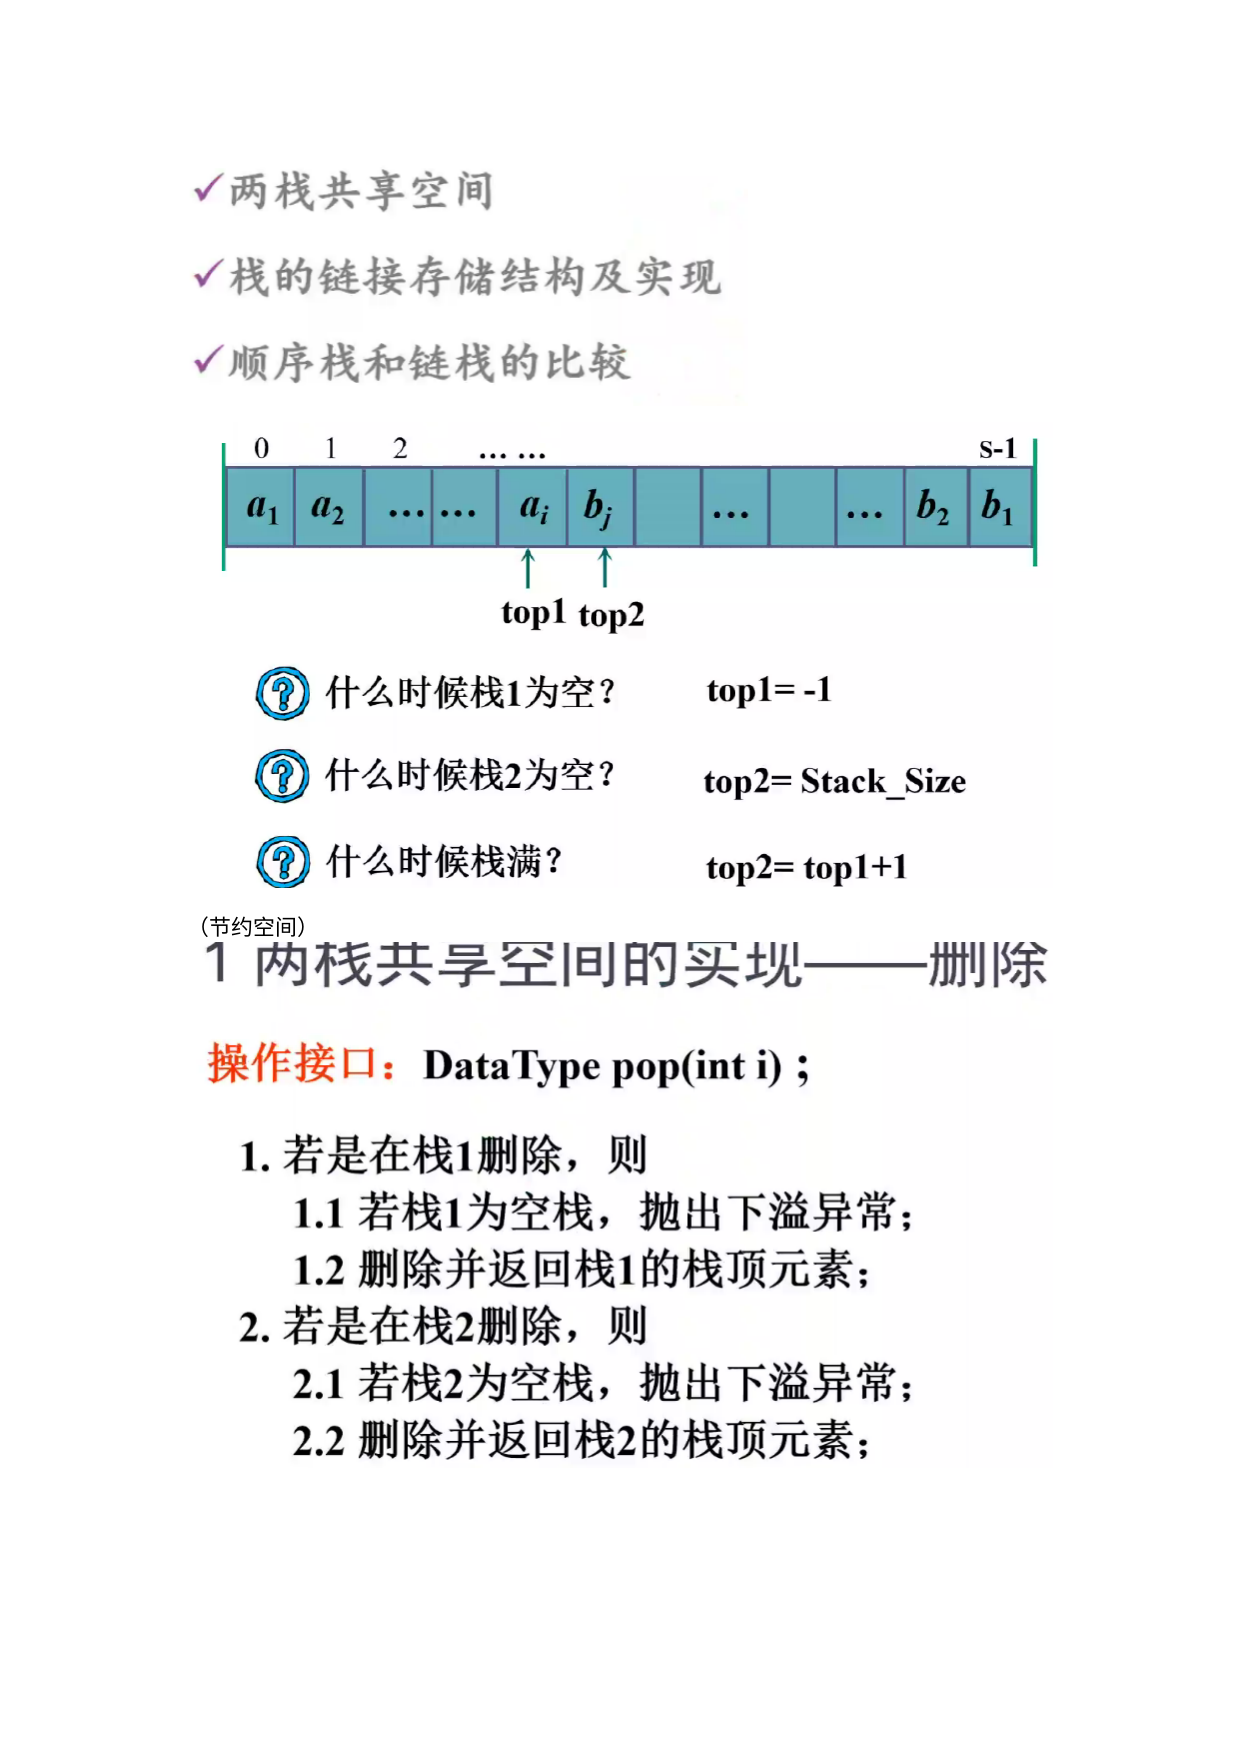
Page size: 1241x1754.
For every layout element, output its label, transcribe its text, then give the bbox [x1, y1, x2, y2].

picture [187, 422, 1053, 888]
picture [187, 162, 748, 406]
picture [187, 942, 1053, 1468]
text （节约空间） [187, 909, 1053, 942]
picture [262, 840, 306, 883]
